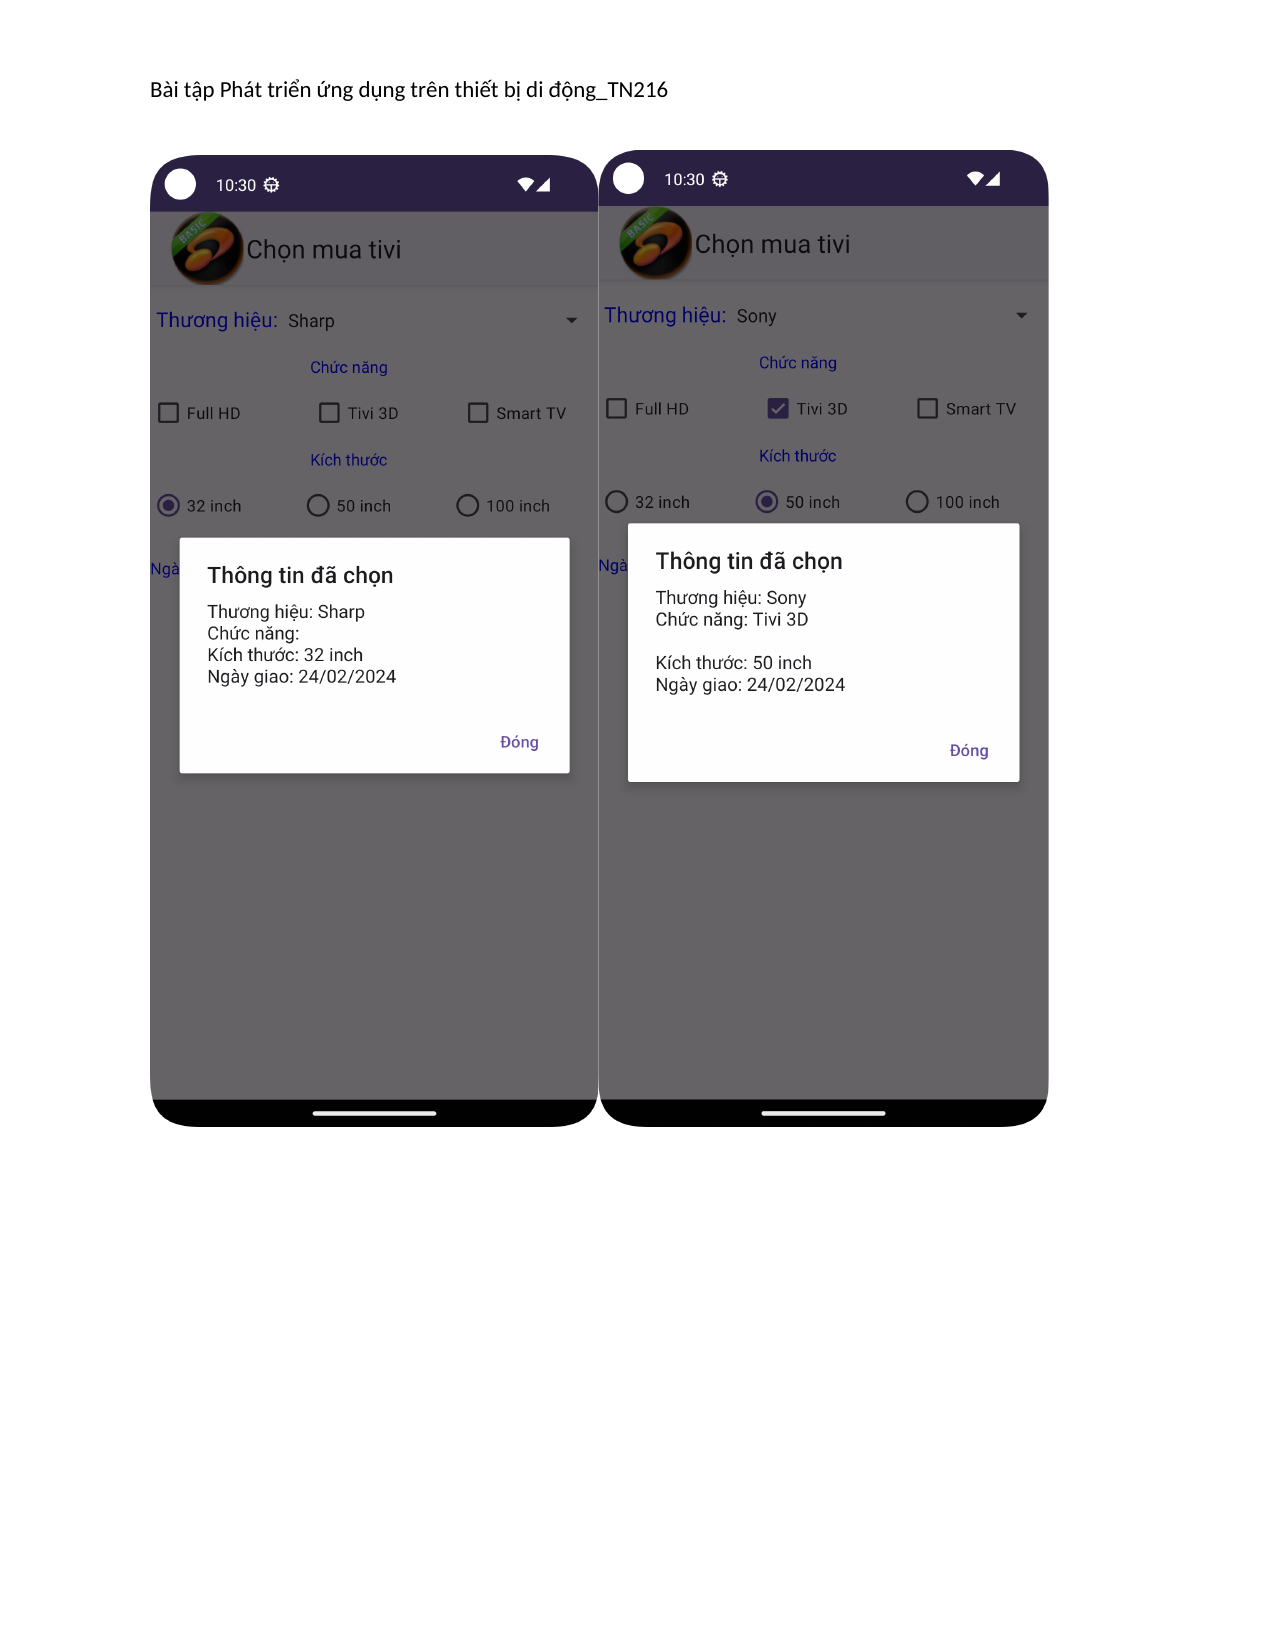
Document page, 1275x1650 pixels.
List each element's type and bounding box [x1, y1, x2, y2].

picture [150, 150, 1049, 1127]
